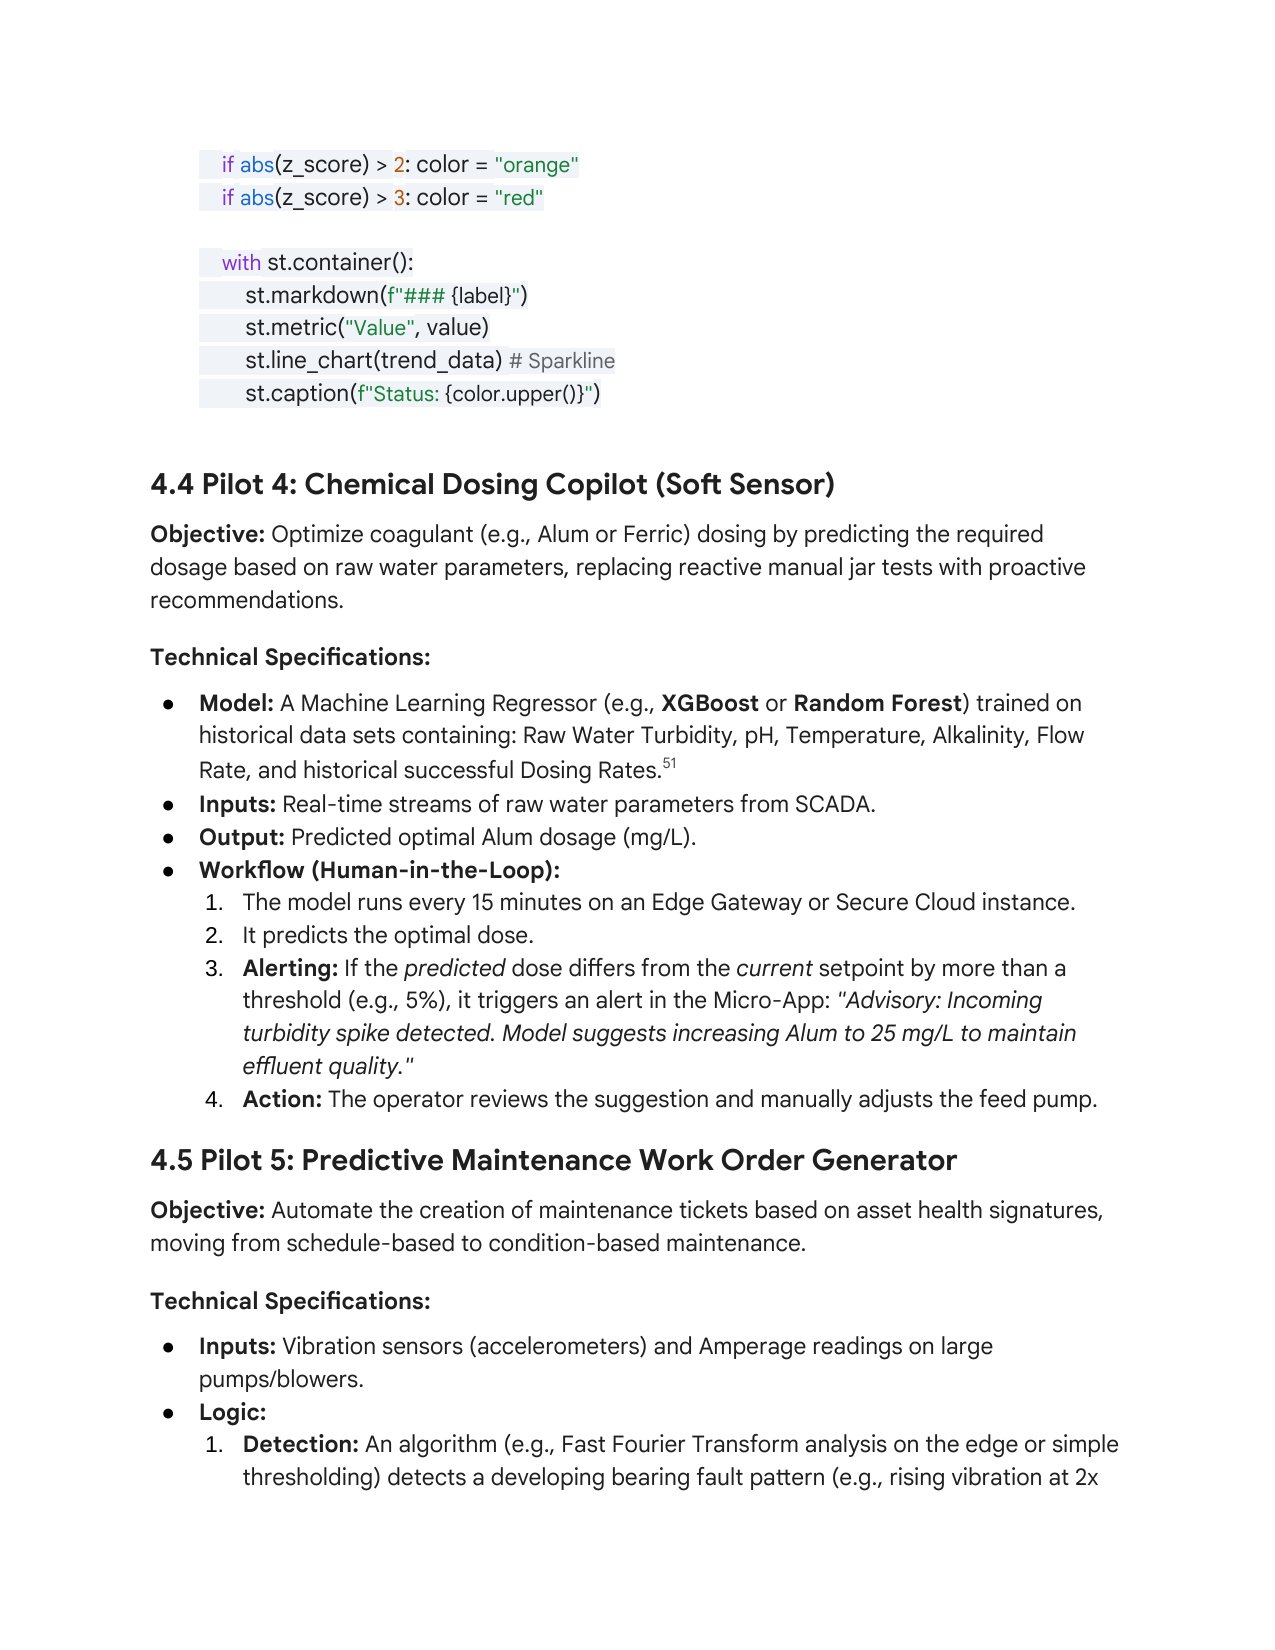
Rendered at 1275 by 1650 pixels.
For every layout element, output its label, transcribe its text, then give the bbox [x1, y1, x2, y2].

text Technical Specifications: [150, 644, 1125, 672]
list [205, 1430, 1125, 1492]
text Technical Specifications: [150, 1287, 1125, 1316]
list Inputs: Vibration sensors (accelerometers) and Amperage readings on large pumps/blowers. [161, 1332, 1125, 1394]
list Workflow (Human-in-the-Loop): [161, 856, 1125, 884]
subtitle 4.4 Pilot 4: Chemical Dosing Copilot (Soft Sensor) [150, 466, 1125, 503]
text Objective: Optimize coagulant (e.g., Alum or Ferric) dosing by predicting the required dosage based on raw water parameters, replacing reactive manual jar tests with proactive recommendations. [150, 521, 1125, 615]
text Objective: Automate the creation of maintenance tickets based on asset health signatures, moving from schedule-based to condition-based maintenance. [150, 1197, 1125, 1258]
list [161, 150, 1125, 438]
list Alerting: If the predicted dose differs from the current setpoint by more than a threshold (e.g., 5%), it triggers an alert in the Micro-App: "Advisory: Incoming turbidity spike detected. Model suggests increasing Alum to 25 mg/L to maintain effluent quality." [205, 954, 1125, 1081]
list Output: Predicted optimal Alum dosage (mg/L). [161, 823, 1125, 852]
subtitle 4.5 Pilot 5: Predictive Maintenance Work Order Generator [150, 1142, 1125, 1179]
list Inputs: Real-time streams of raw water parameters from SCADA. [161, 790, 1125, 819]
list Model: A Machine Learning Regressor (e.g., XGBoost or Random Forest) trained on historical data sets containing: Raw Water Turbidity, pH, Temperature, Alkalinity, Flow Rate, and historical successful Dosing Rates.51 [161, 689, 1125, 786]
list It predicts the optimal dose. [205, 921, 1125, 950]
list Action: The operator reviews the suggestion and manually adjusts the feed pump. [205, 1085, 1125, 1113]
list Logic: [161, 1398, 1125, 1426]
list The model runs every 15 minutes on an Edge Gateway or Secure Cloud instance. [205, 888, 1125, 917]
